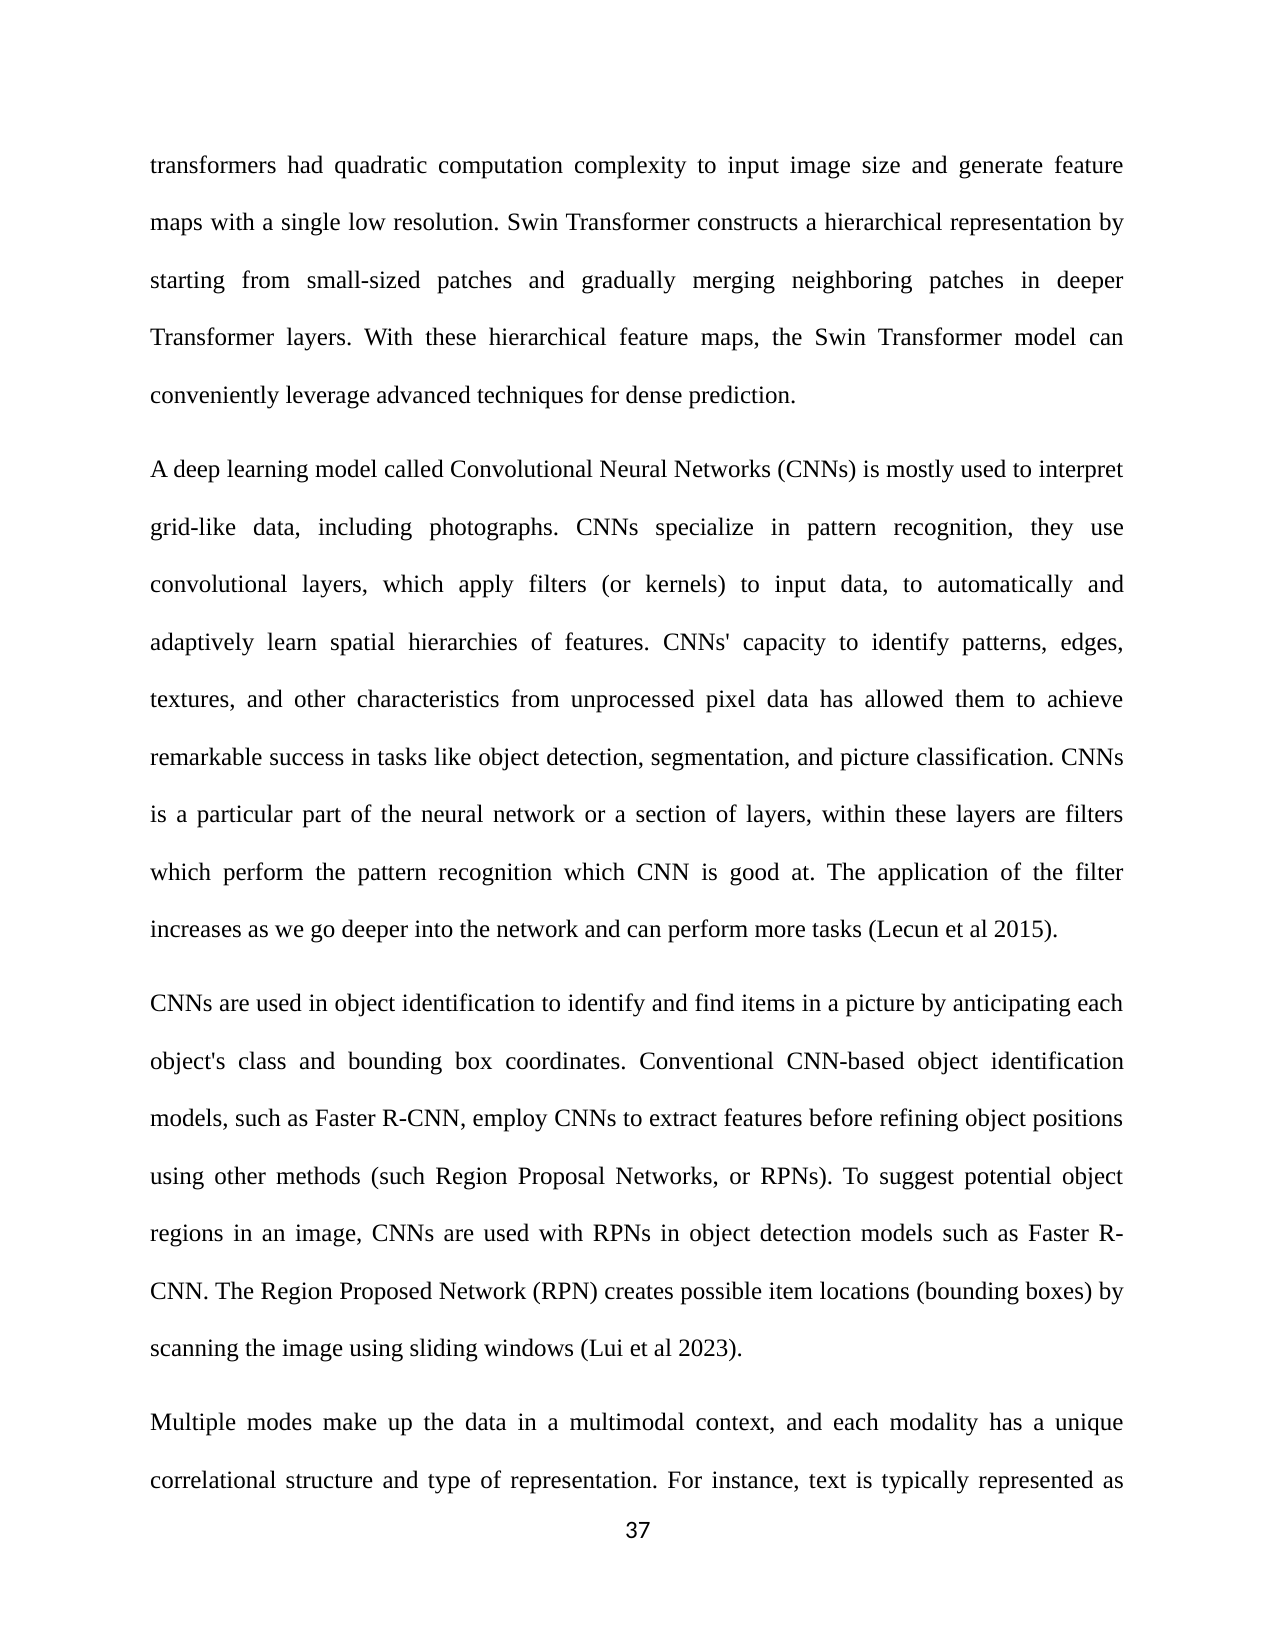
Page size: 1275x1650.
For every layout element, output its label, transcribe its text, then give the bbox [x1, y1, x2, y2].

text CNNs are used in object identification to identify and find items in a picture by anticipating each object's class and bounding box coordinates. Conventional CNN-based object identification models, such as Faster R-CNN, employ CNNs to extract features before refining object positions using other methods (such Region Proposal Networks, or RPNs). To suggest potential object regions in an image, CNNs are used with RPNs in object detection models such as Faster R-CNN. The Region Proposed Network (RPN) creates possible item locations (bounding boxes) by scanning the image using sliding windows (Lui et al 2023). [150, 988, 1125, 1362]
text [150, 150, 1125, 409]
text A deep learning model called Convolutional Neural Networks (CNNs) is mostly used to interpret grid-like data, including photographs. CNNs specialize in pattern recognition, they use convolutional layers, which apply filters (or kernels) to input data, to automatically and adaptively learn spatial hierarchies of features. CNNs' capacity to identify patterns, edges, textures, and other characteristics from unprocessed pixel data has allowed them to achieve remarkable success in tasks like object detection, segmentation, and picture classification. CNNs is a particular part of the neural network or a section of layers, within these layers are filters which perform the pattern recognition which CNN is good at. The application of the filter increases as we go deeper into the network and can perform more tasks (Lecun et al 2015). [150, 454, 1125, 943]
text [150, 1407, 1125, 1494]
